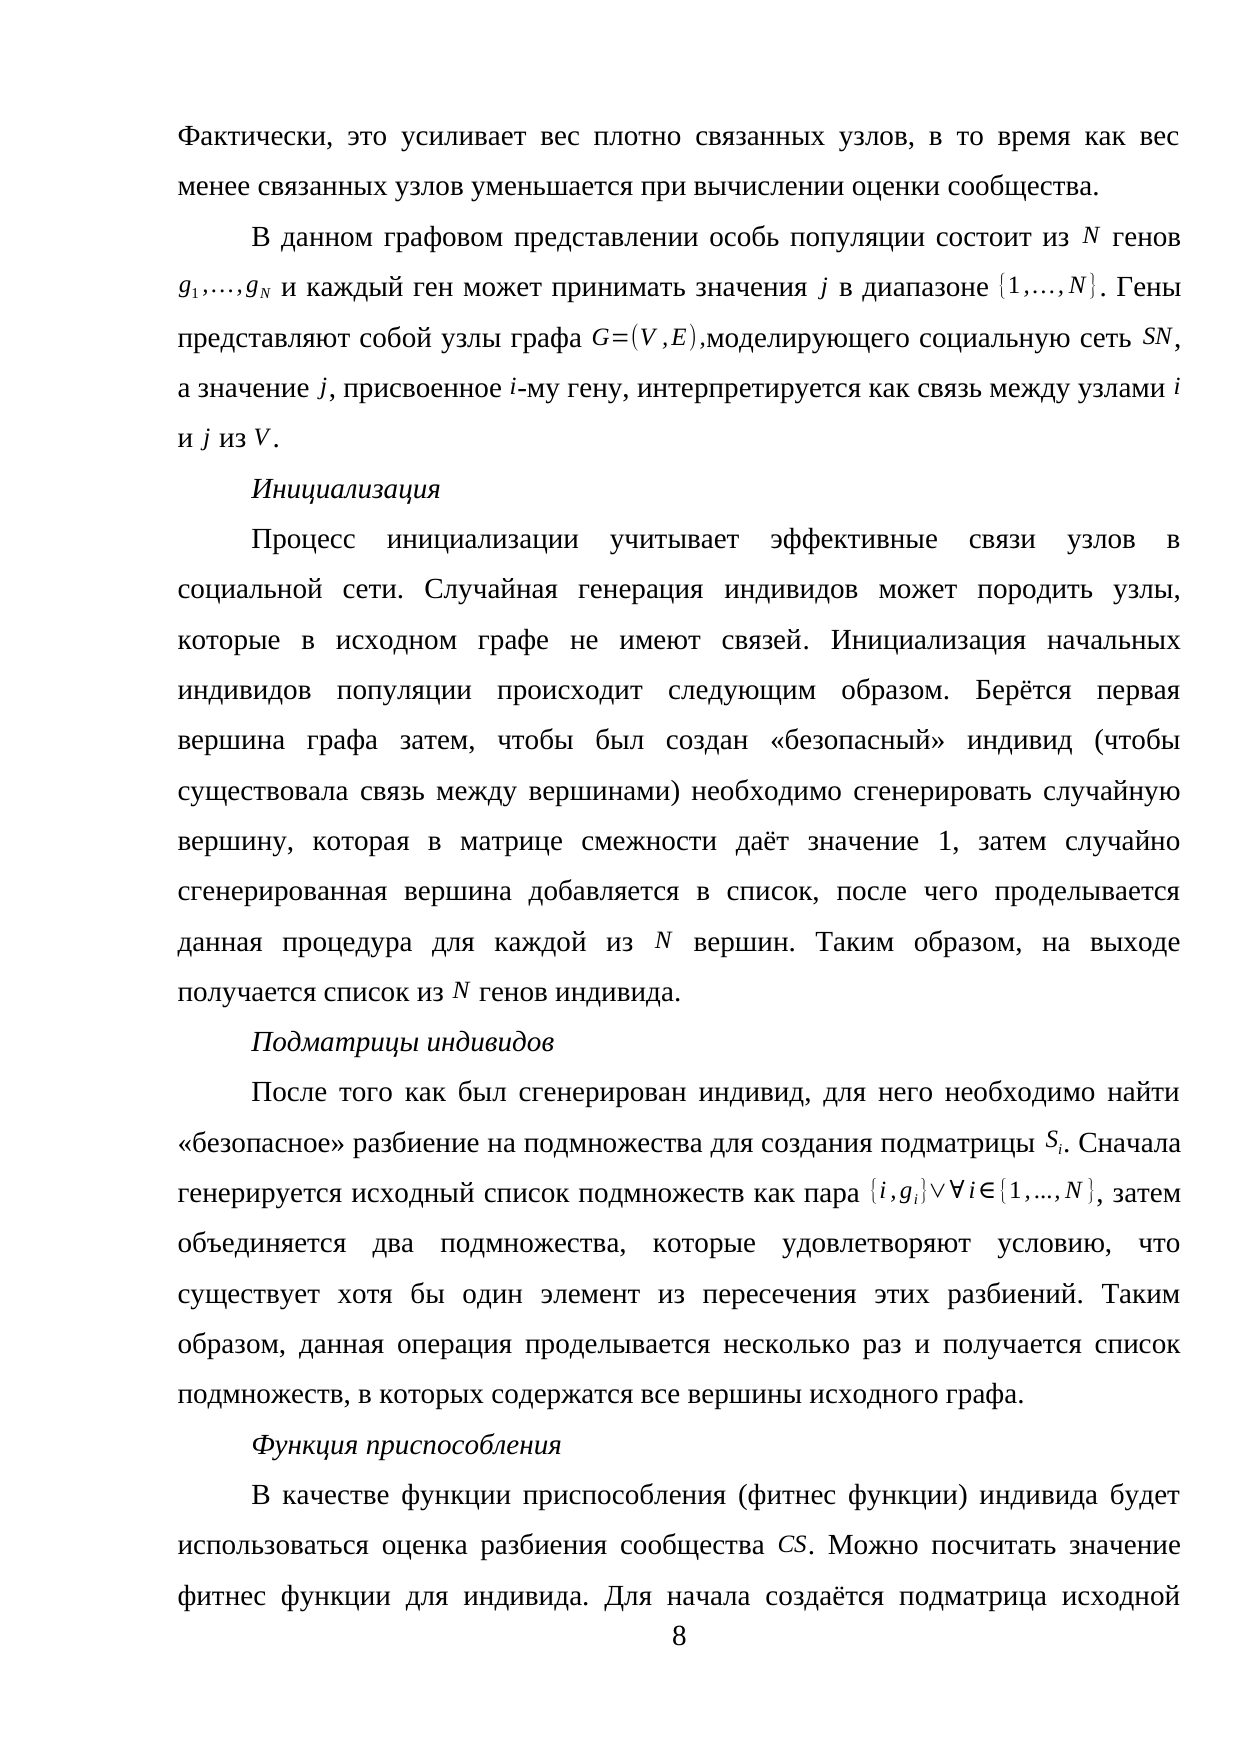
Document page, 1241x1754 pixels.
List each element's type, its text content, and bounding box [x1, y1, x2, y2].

text Функция приспособления [177, 1427, 1181, 1460]
text Подматрицы индивидов [177, 1024, 1181, 1058]
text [177, 1477, 1181, 1611]
text Инициализация [177, 471, 1181, 504]
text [177, 118, 1181, 202]
text Процесс инициализации учитывает эффективные связи узлов в социальной сети. Случайная генерация индивидов может породить узлы, которые в исходном графе не имеют связей. Инициализация начальных индивидов популяции происходит следующим образом. Берётся первая вершина графа затем, чтобы был создан «безопасный» индивид (чтобы существовала связь между вершинами) необходимо сгенерировать случайную вершину, которая в матрице смежности даёт значение 1, затем случайно сгенерированная вершина добавляется в список, после чего проделывается данная процедура для каждой из вершин. Таким образом, на выходе получается список из генов индивида. [177, 521, 1181, 1007]
text После того как был сгенерирован индивид, для него необходимо найти «безопасное» разбиение на подмножества для создания подматрицы . Сначала генерируется исходный список подмножеств как пара , затем объединяется два подмножества, которые удовлетворяют условию, что существует хотя бы один элемент из пересечения этих разбиений. Таким образом, данная операция проделывается несколько раз и получается список подмножеств, в которых содержатся все вершины исходного графа. [177, 1074, 1181, 1410]
text В данном графовом представлении особь популяции состоит из генов и каждый ген может принимать значения в диапазоне . Гены представляют собой узлы графа моделирующего социальную сеть , а значение , присвоенное -му гену, интерпретируется как связь между узлами и из . [177, 219, 1181, 454]
